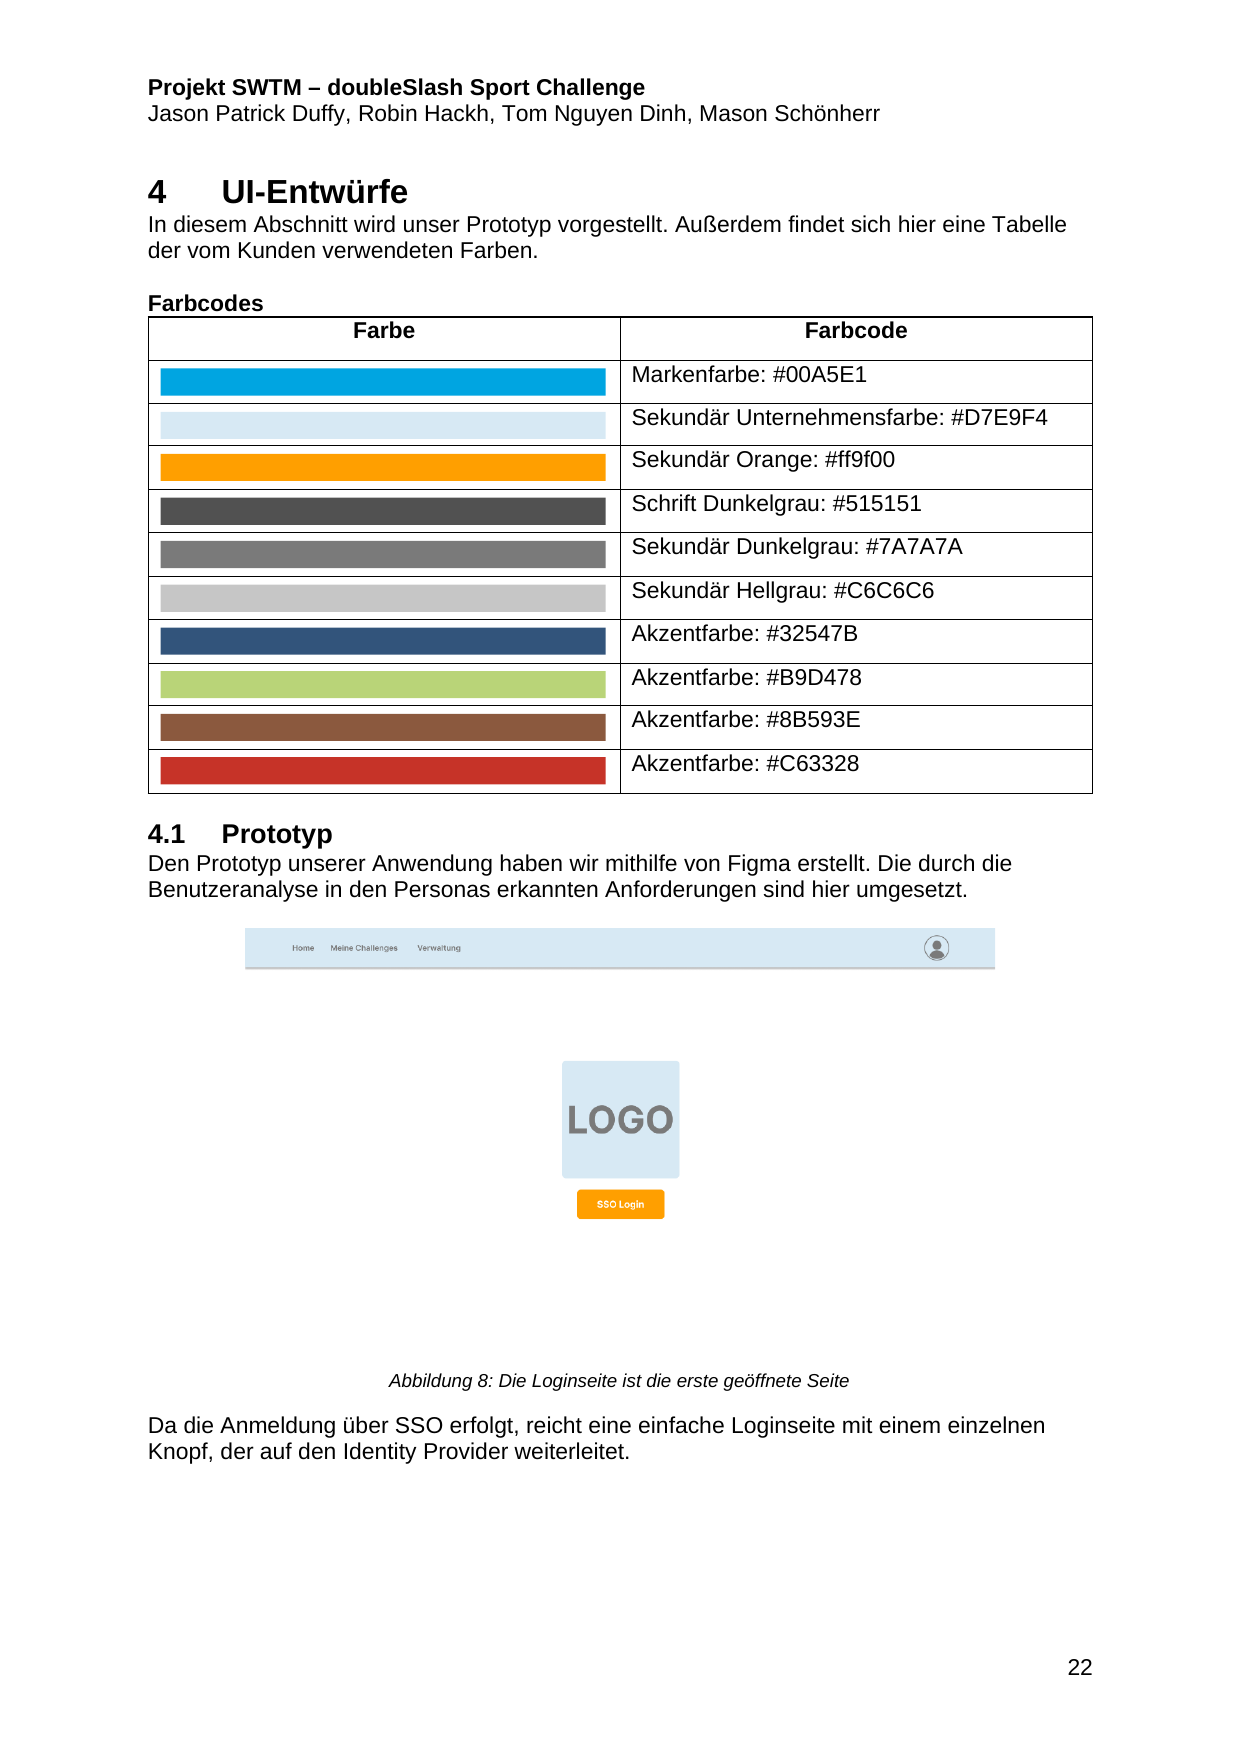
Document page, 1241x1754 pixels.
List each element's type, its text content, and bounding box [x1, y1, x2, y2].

picture [245, 928, 995, 1351]
table_cell [149, 620, 620, 662]
table_cell Markenfarbe: #00A5E1 [621, 361, 1092, 403]
text Farbcodes [148, 290, 1093, 316]
table_cell Akzentfarbe: #32547B [621, 620, 1092, 662]
table_cell [149, 533, 620, 576]
table_cell [149, 446, 620, 489]
subtitle 4.1 Prototyp [148, 818, 1093, 850]
table_header Farbcode [621, 318, 1092, 360]
table_cell [149, 577, 620, 619]
table_cell Sekundär Dunkelgrau: #7A7A7A [621, 533, 1092, 576]
table_cell Sekundär Hellgrau: #C6C6C6 [621, 577, 1092, 619]
table_cell Akzentfarbe: #B9D478 [621, 664, 1092, 705]
table_cell Akzentfarbe: #C63328 [621, 750, 1092, 792]
text Abbildung 8: Die Loginseite ist die erste geöffnete Seite [148, 1369, 1093, 1391]
text In diesem Abschnitt wird unser Prototyp vorgestellt. Außerdem findet sich hier eine Tabelle der vom Kunden verwendeten Farben. [148, 211, 1093, 264]
table_cell [149, 750, 620, 792]
table_cell Schrift Dunkelgrau: #515151 [621, 490, 1092, 532]
subtitle 4 UI-Entwürfe [148, 173, 1093, 211]
table_cell [149, 706, 620, 748]
table_cell Akzentfarbe: #8B593E [621, 706, 1092, 748]
table_header Farbe [149, 318, 620, 360]
text Den Prototyp unserer Anwendung haben wir mithilfe von Figma erstellt. Die durch die Benutzeranalyse in den Personas erkannten Anforderungen sind hier umgesetzt. [148, 850, 1093, 902]
table_cell [149, 490, 620, 532]
table_cell Sekundär Orange: #ff9f00 [621, 446, 1092, 489]
table_cell [149, 664, 620, 705]
table_cell [149, 361, 620, 403]
text Da die Anmeldung über SSO erfolgt, reicht eine einfache Loginseite mit einem einzelnen Knopf, der auf den Identity Provider weiterleitet. [148, 1412, 1093, 1464]
table_cell Sekundär Unternehmensfarbe: #D7E9F4 [621, 404, 1092, 445]
table_cell [149, 404, 620, 445]
